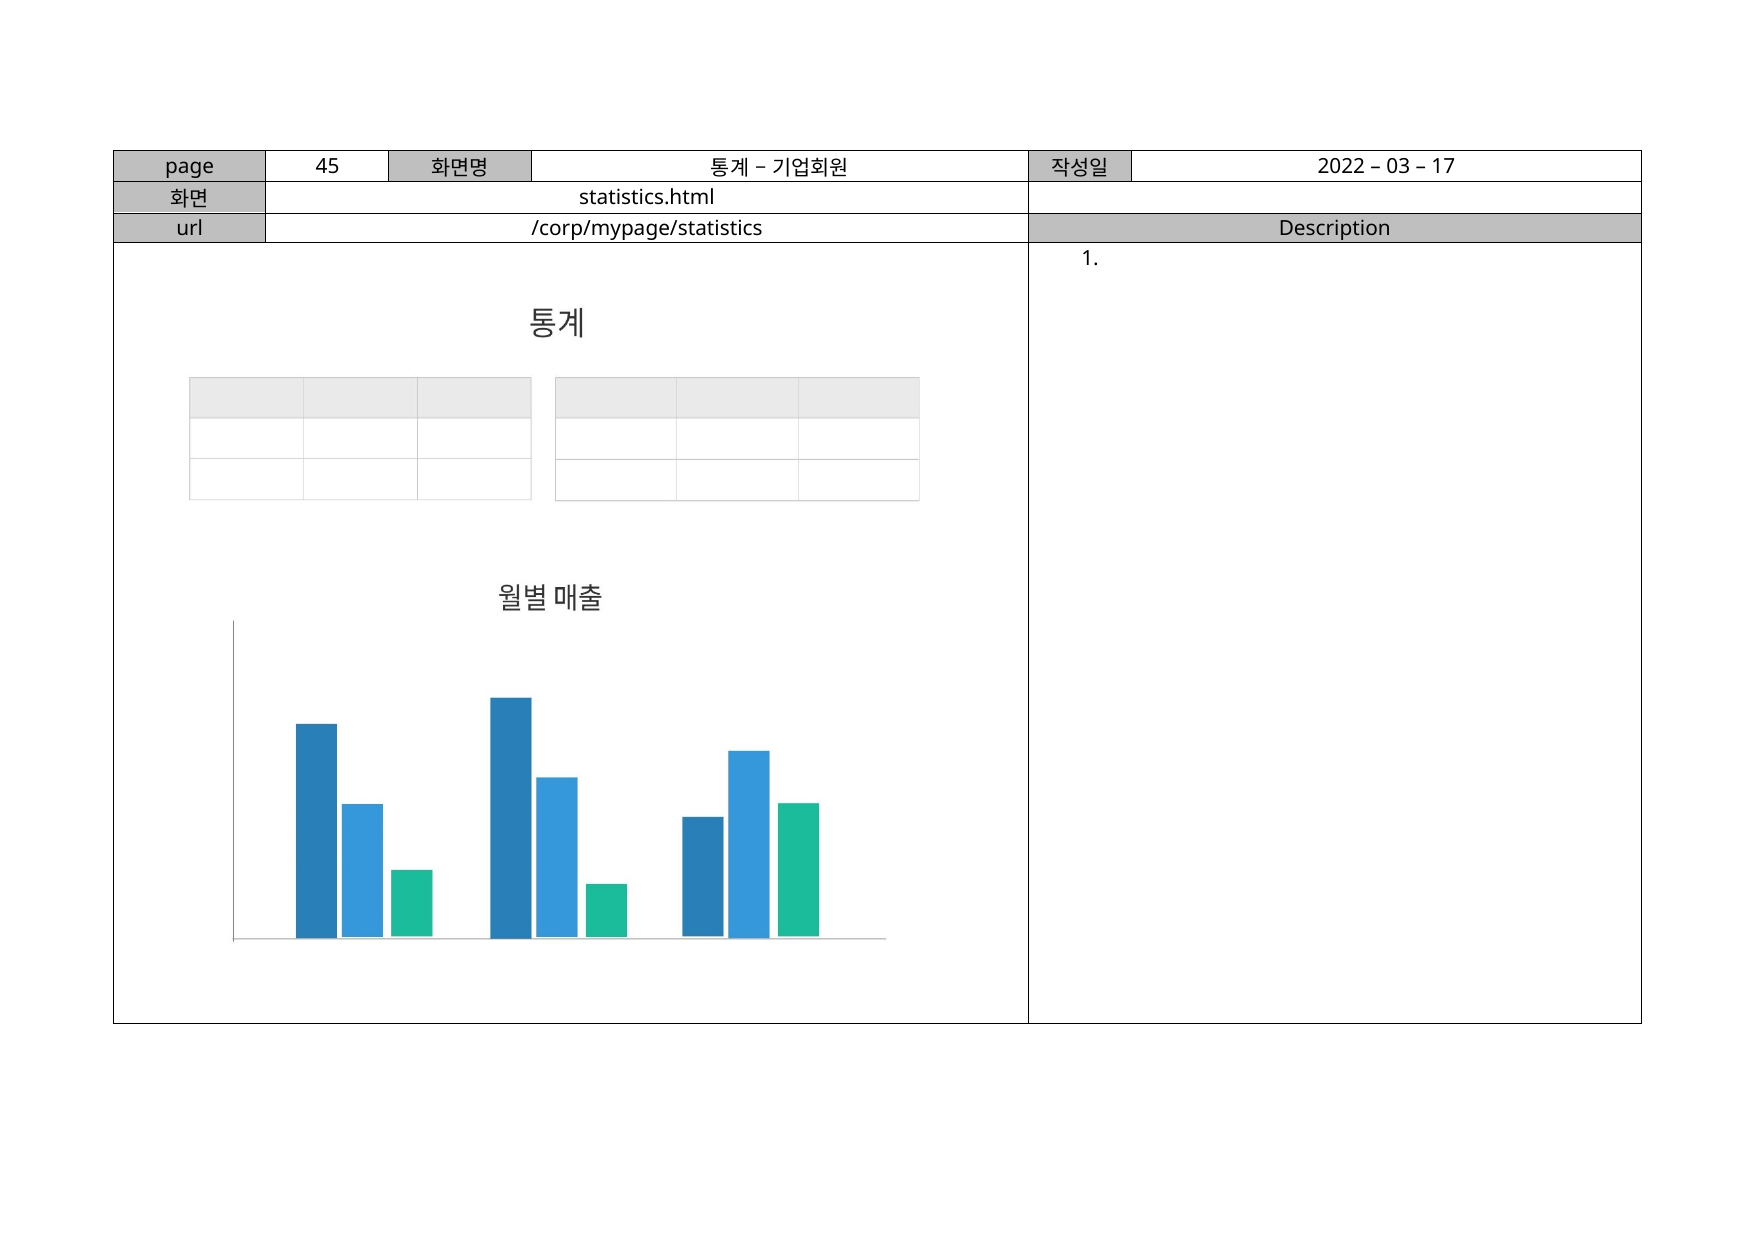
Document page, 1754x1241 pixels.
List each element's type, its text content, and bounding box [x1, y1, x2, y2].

table_header 2022 – 03 – 17 [1132, 151, 1641, 181]
table_header 화면명 [389, 151, 531, 181]
table_header 통계 – 기업회원 [532, 151, 1028, 181]
table_header page [114, 151, 265, 181]
table_cell 화면 [114, 182, 265, 212]
table_cell [1029, 243, 1641, 1023]
table_cell url [114, 214, 265, 242]
picture [124, 243, 1011, 1011]
table_cell statistics.html [266, 182, 1028, 212]
table_cell [114, 243, 1028, 1023]
table_cell /corp/mypage/statistics [266, 214, 1028, 242]
table_header 45 [266, 151, 388, 181]
table_header 작성일 [1029, 151, 1131, 181]
table_cell Description [1029, 214, 1641, 242]
table_cell [1029, 182, 1641, 212]
